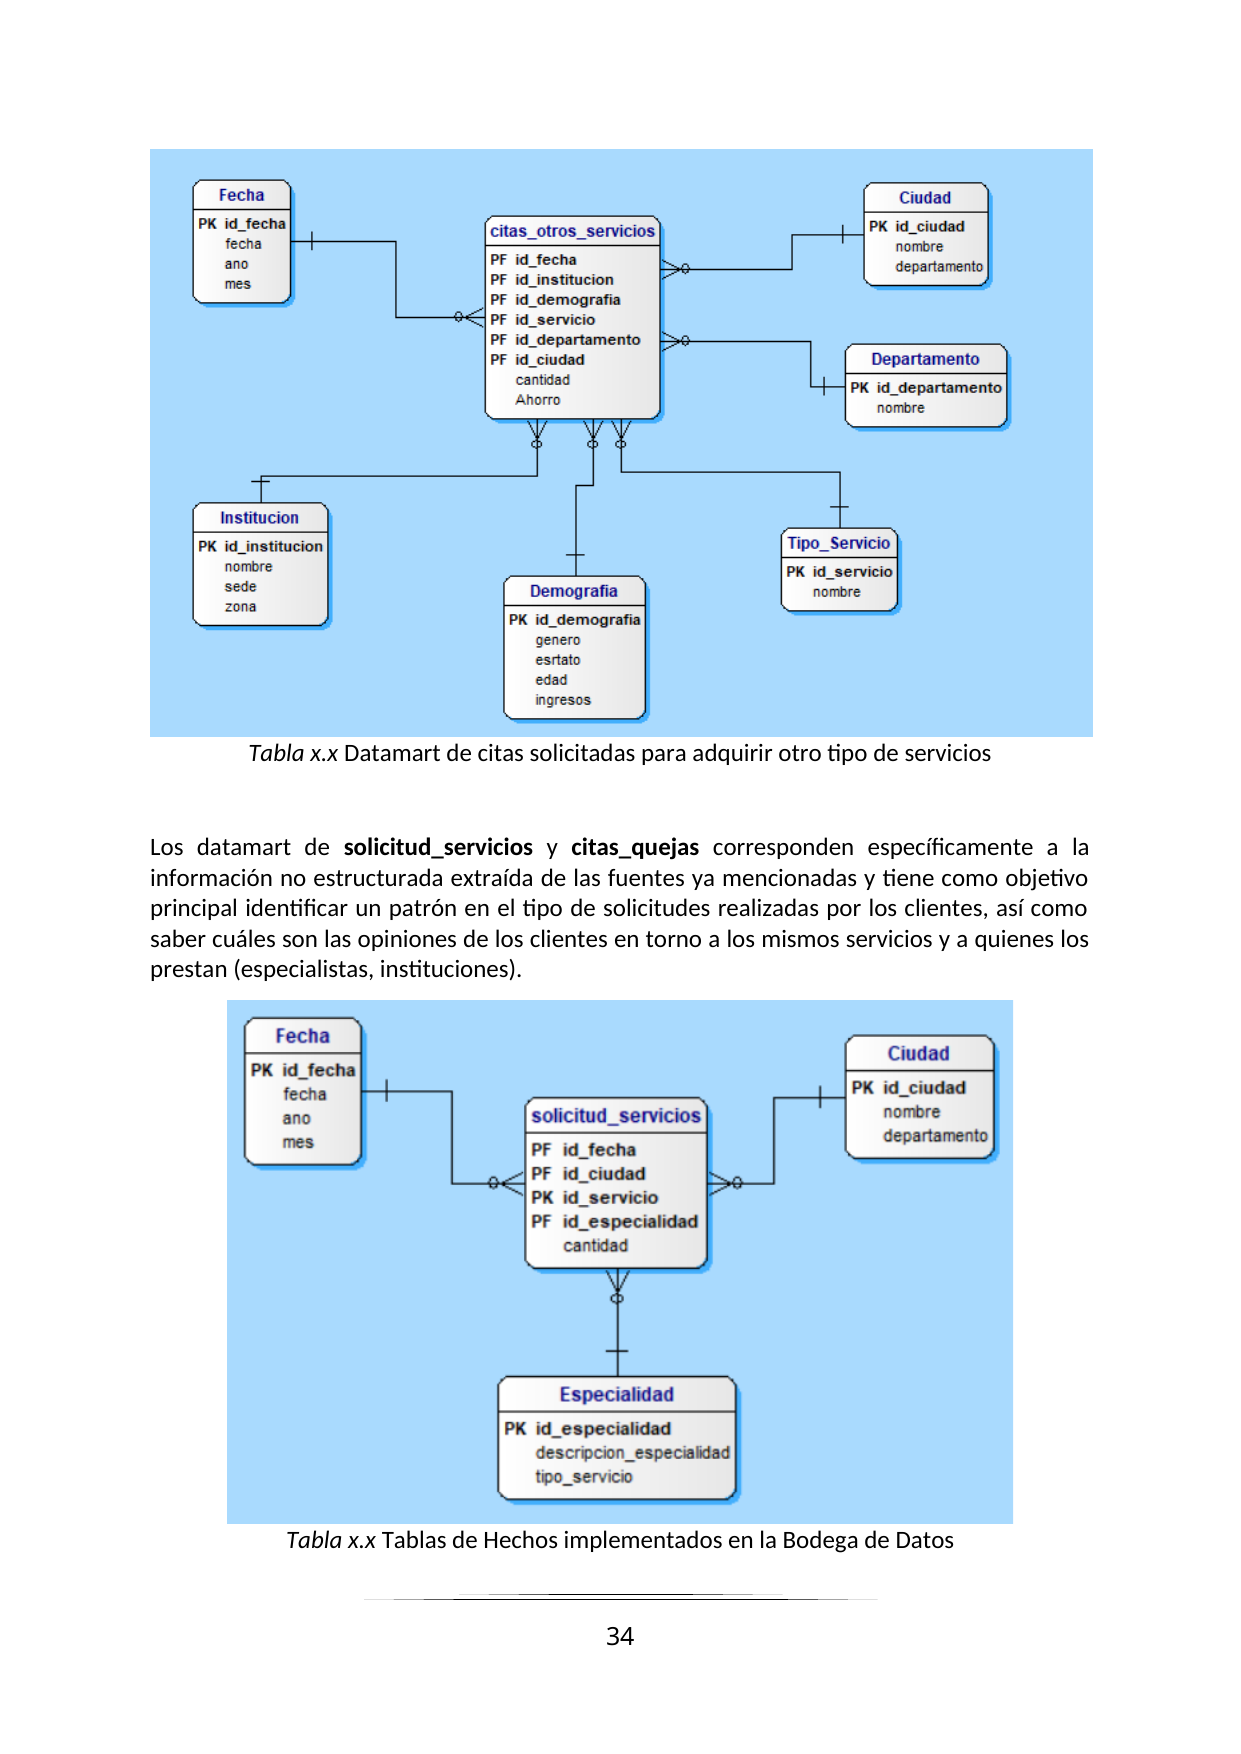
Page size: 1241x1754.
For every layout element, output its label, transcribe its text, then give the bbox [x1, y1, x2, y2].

picture [150, 149, 1093, 737]
text Tabla x.x Tablas de Hechos implementados en la Bodega de Datos [150, 1524, 1090, 1554]
text Tabla x.x Datamart de citas solicitadas para adquirir otro tipo de servicios [150, 737, 1090, 768]
picture [227, 1000, 1014, 1524]
text Los datamart de solicitud_servicios y citas_quejas corresponden específicamente a la información no estructurada extraída de las fuentes ya mencionadas y tiene como objetivo principal identificar un patrón en el tipo de solicitudes realizadas por los clientes, así como saber cuáles son las opiniones de los clientes en torno a los mismos servicios y a quienes los prestan (especialistas, instituciones). [150, 832, 1090, 984]
